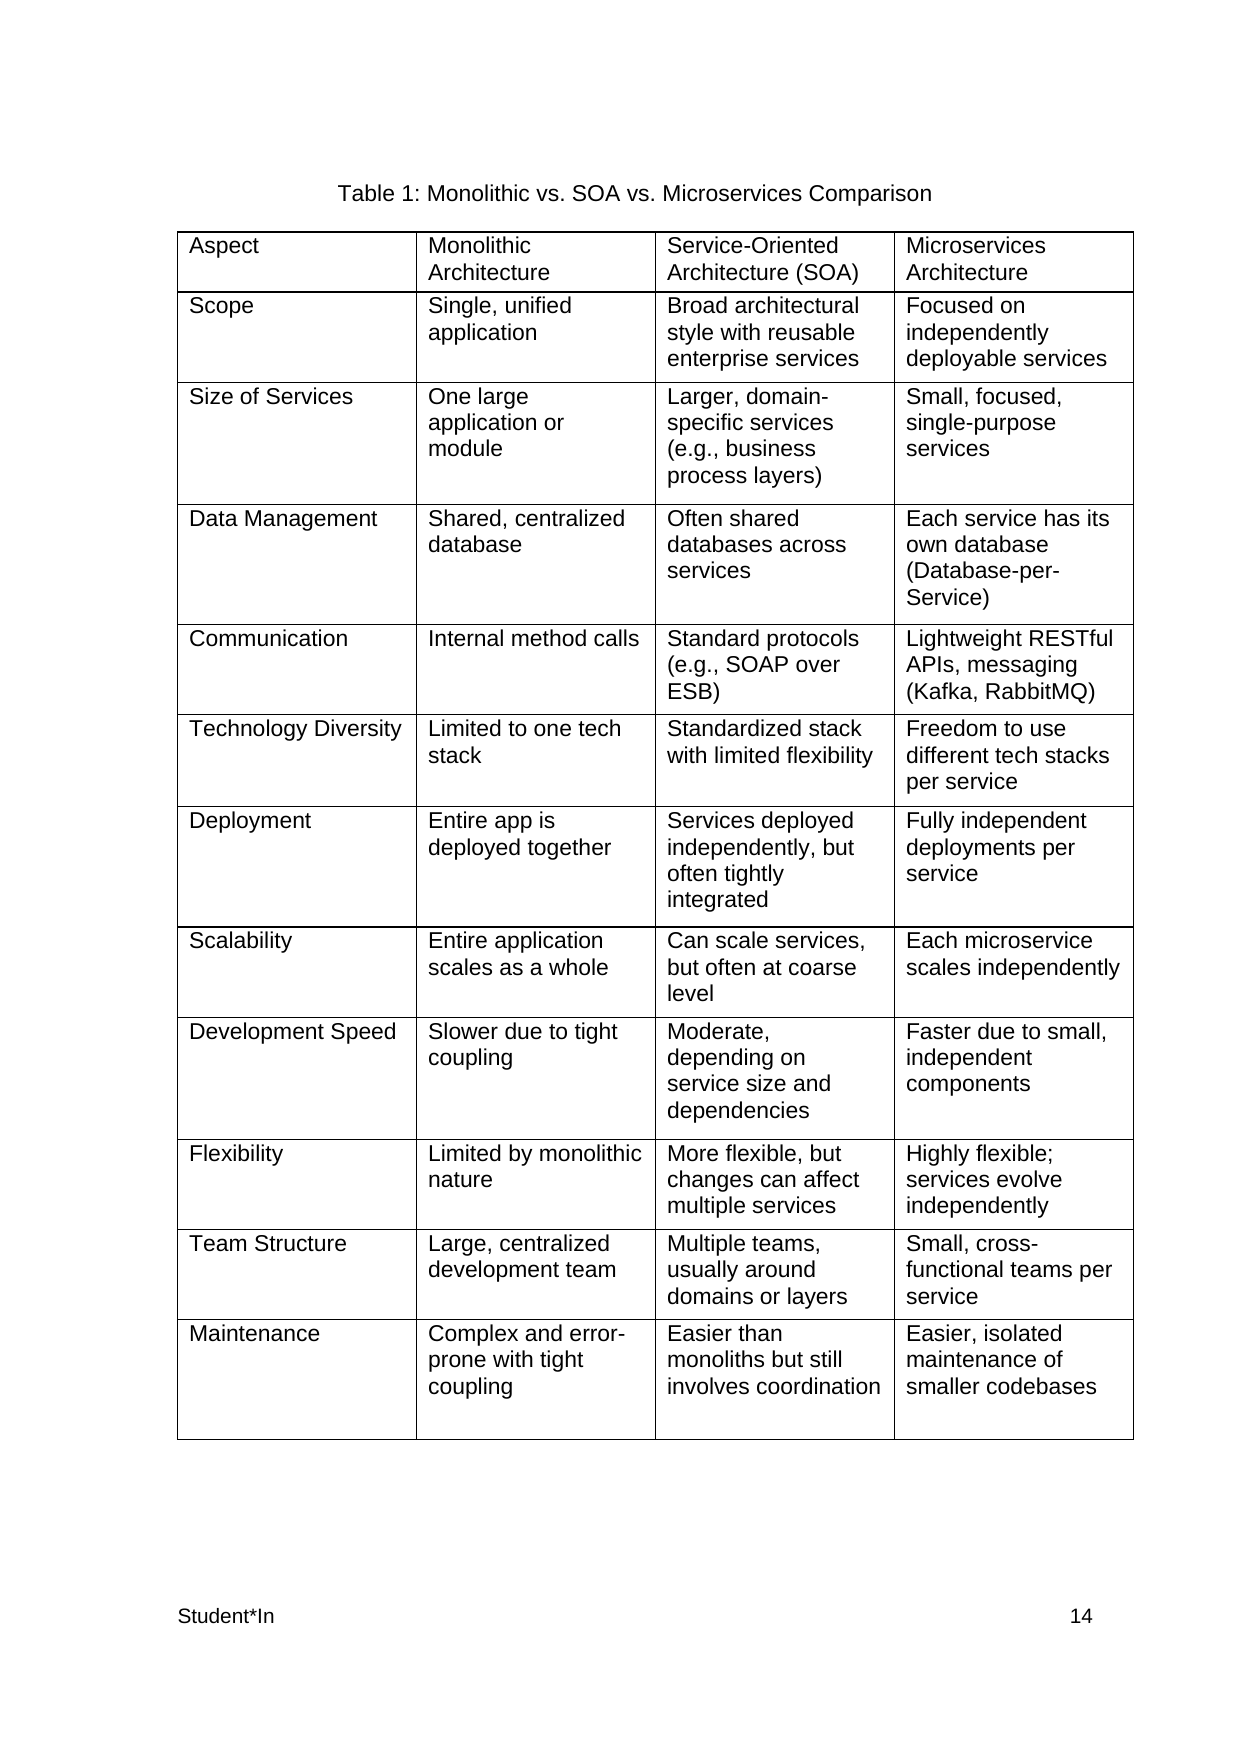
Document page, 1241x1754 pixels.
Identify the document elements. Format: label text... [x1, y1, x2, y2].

table_cell Moderate, depending on service size and dependencies [656, 1018, 894, 1139]
table_cell Standardized stack with limited flexibility [656, 715, 894, 806]
table_cell Communication [178, 625, 416, 714]
table_cell Highly flexible; services evolve independently [895, 1140, 1133, 1229]
table_cell Limited by monolithic nature [417, 1140, 655, 1229]
table_cell Often shared databases across services [656, 505, 894, 624]
table_cell Entire application scales as a whole [417, 928, 655, 1017]
table_header Aspect [178, 233, 416, 291]
text Table 1: Monolithic vs. SOA vs. Microservices Comparison [177, 177, 1092, 206]
table_cell Fully independent deployments per service [895, 807, 1133, 926]
table_cell Development Speed [178, 1018, 416, 1139]
table_cell Data Management [178, 505, 416, 624]
table_cell Size of Services [178, 383, 416, 504]
table_cell Complex and error-prone with tight coupling [417, 1320, 655, 1439]
table_cell Lightweight RESTful APIs, messaging (Kafka, RabbitMQ) [895, 625, 1133, 714]
table_cell Team Structure [178, 1230, 416, 1319]
table_cell Scalability [178, 928, 416, 1017]
table_cell Can scale services, but often at coarse level [656, 928, 894, 1017]
table_cell Small, cross-functional teams per service [895, 1230, 1133, 1319]
table_header Service-Oriented Architecture (SOA) [656, 233, 894, 291]
table_cell Shared, centralized database [417, 505, 655, 624]
table_cell Focused on independently deployable services [895, 293, 1133, 382]
table_cell Large, centralized development team [417, 1230, 655, 1319]
table_cell Broad architectural style with reusable enterprise services [656, 293, 894, 382]
table_cell Internal method calls [417, 625, 655, 714]
table_cell Slower due to tight coupling [417, 1018, 655, 1139]
table_header Microservices Architecture [895, 233, 1133, 291]
table_cell Faster due to small, independent components [895, 1018, 1133, 1139]
table_cell Scope [178, 293, 416, 382]
table_cell Deployment [178, 807, 416, 926]
table_header Monolithic Architecture [417, 233, 655, 291]
table_cell Easier, isolated maintenance of smaller codebases [895, 1320, 1133, 1439]
table_cell Larger, domain-specific services (e.g., business process layers) [656, 383, 894, 504]
table_cell Services deployed independently, but often tightly integrated [656, 807, 894, 926]
table_cell Each microservice scales independently [895, 928, 1133, 1017]
table_cell Limited to one tech stack [417, 715, 655, 806]
table_cell Entire app is deployed together [417, 807, 655, 926]
table_cell Multiple teams, usually around domains or layers [656, 1230, 894, 1319]
table_cell Freedom to use different tech stacks per service [895, 715, 1133, 806]
table_cell Maintenance [178, 1320, 416, 1439]
table_cell Each service has its own database (Database-per-Service) [895, 505, 1133, 624]
table_cell Technology Diversity [178, 715, 416, 806]
table_cell Small, focused, single-purpose services [895, 383, 1133, 504]
table_cell Easier than monoliths but still involves coordination [656, 1320, 894, 1439]
table_cell Standard protocols (e.g., SOAP over ESB) [656, 625, 894, 714]
table_cell More flexible, but changes can affect multiple services [656, 1140, 894, 1229]
table_cell Flexibility [178, 1140, 416, 1229]
table_cell One large application or module [417, 383, 655, 504]
table_cell Single, unified application [417, 293, 655, 382]
